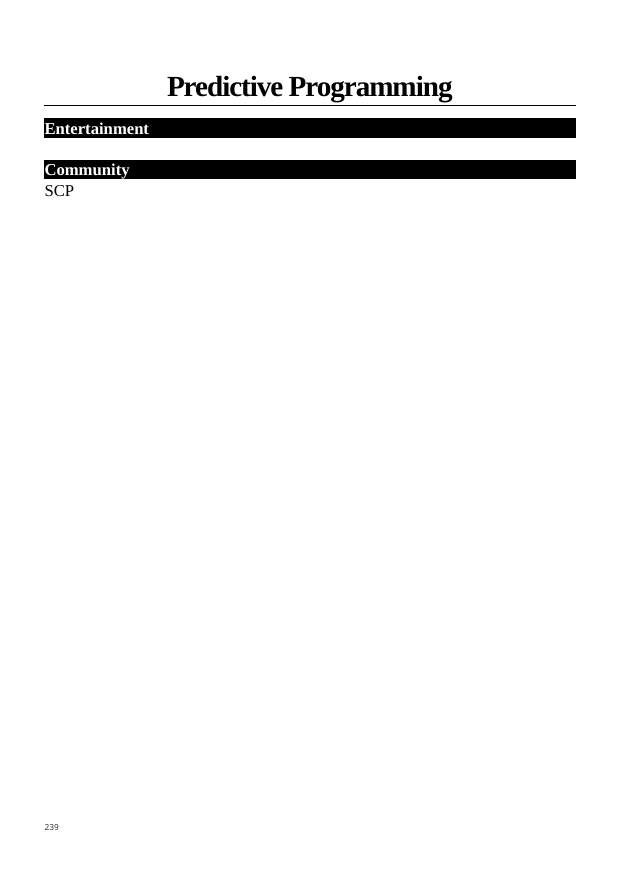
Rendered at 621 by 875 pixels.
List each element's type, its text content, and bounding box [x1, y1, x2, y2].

text SCP [44, 180, 576, 199]
subtitle Community [44, 160, 576, 179]
subtitle Entertainment [44, 118, 576, 138]
subtitle Predictive Programming [44, 69, 576, 105]
